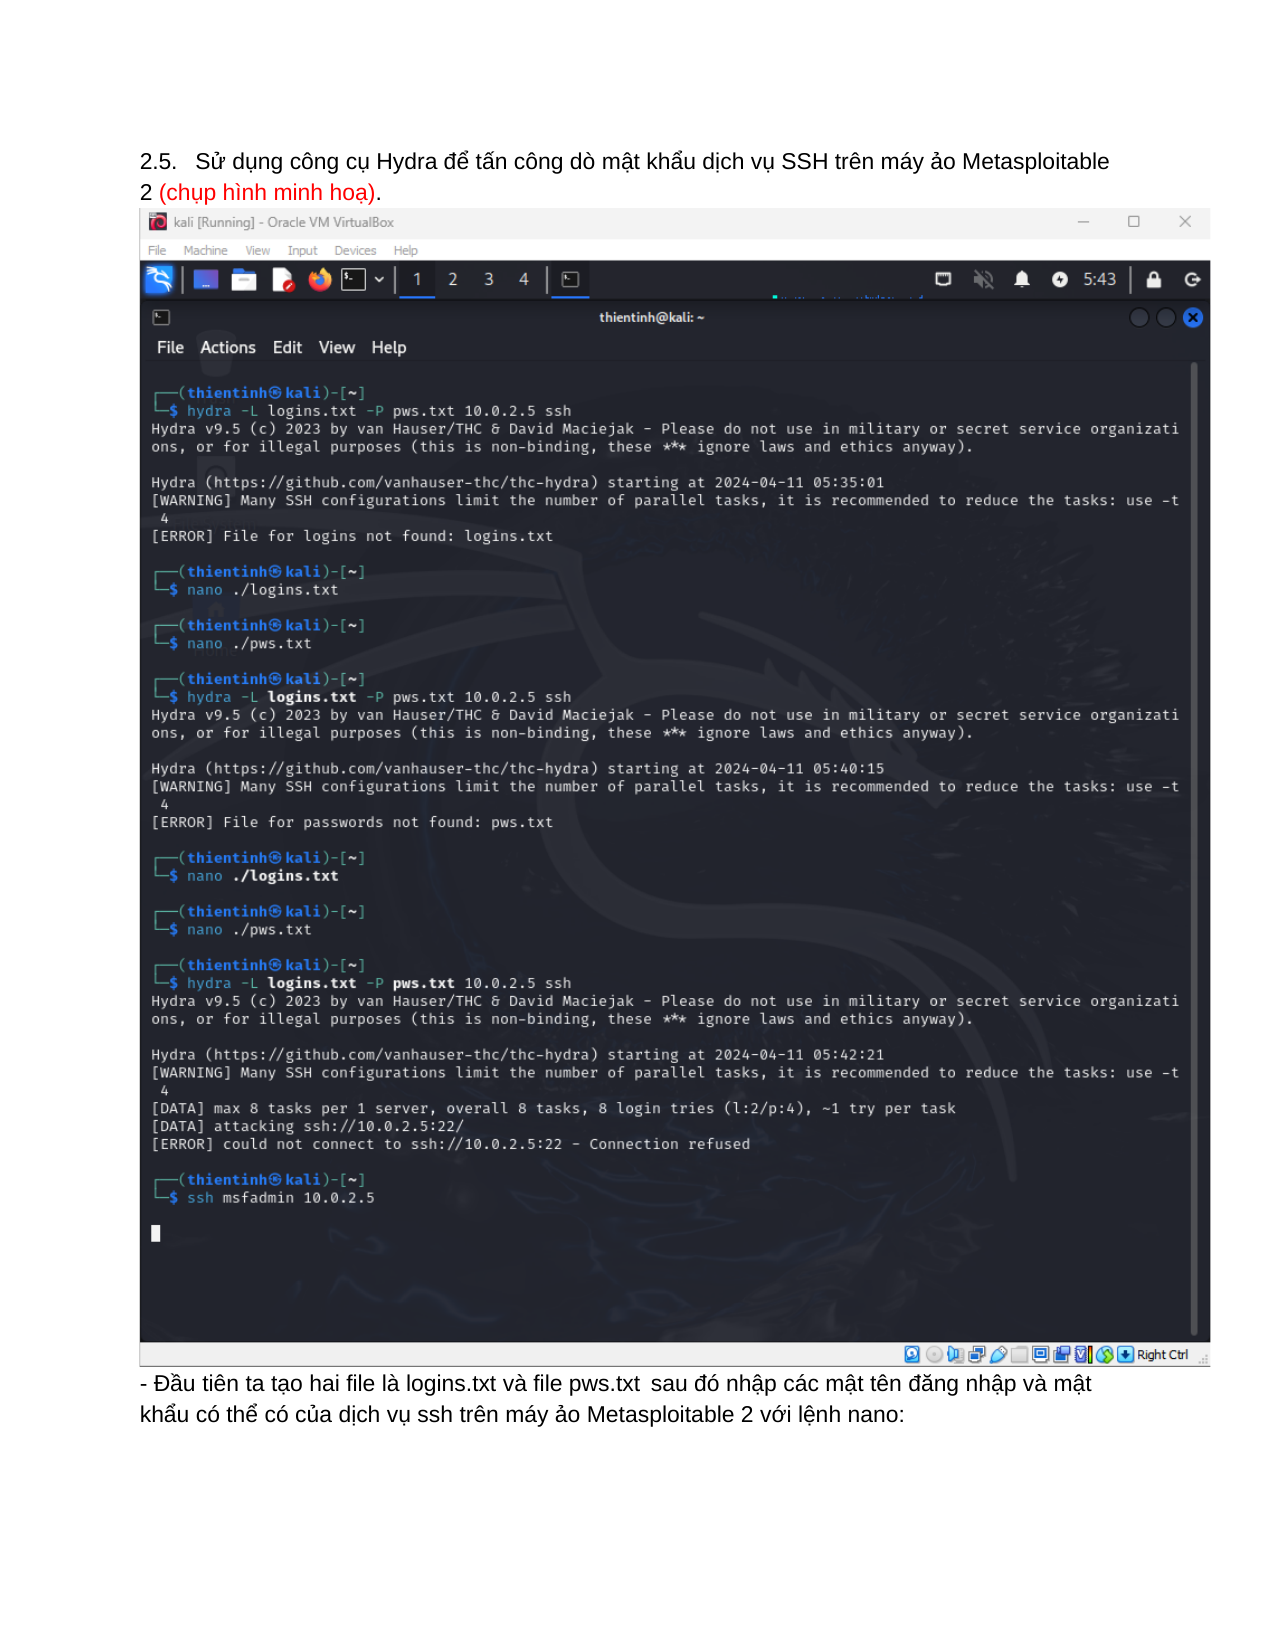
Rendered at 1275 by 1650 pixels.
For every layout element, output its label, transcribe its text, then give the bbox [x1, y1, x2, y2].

list Sử dụng công cụ Hydra để tấn công dò mật khẩu dịch vụ SSH trên máy ảo Metasploitable 2 (chụp hình minh hoạ). [139, 148, 1124, 208]
text - Đầu tiên ta tạo hai file là logins.txt và file pws.txt sau đó nhập các mật tên đăng nhập và mật khẩu có thể có của dịch vụ ssh trên máy ảo Metasploitable 2 với lệnh nano: [139, 1370, 1120, 1427]
picture [139, 208, 1211, 1367]
